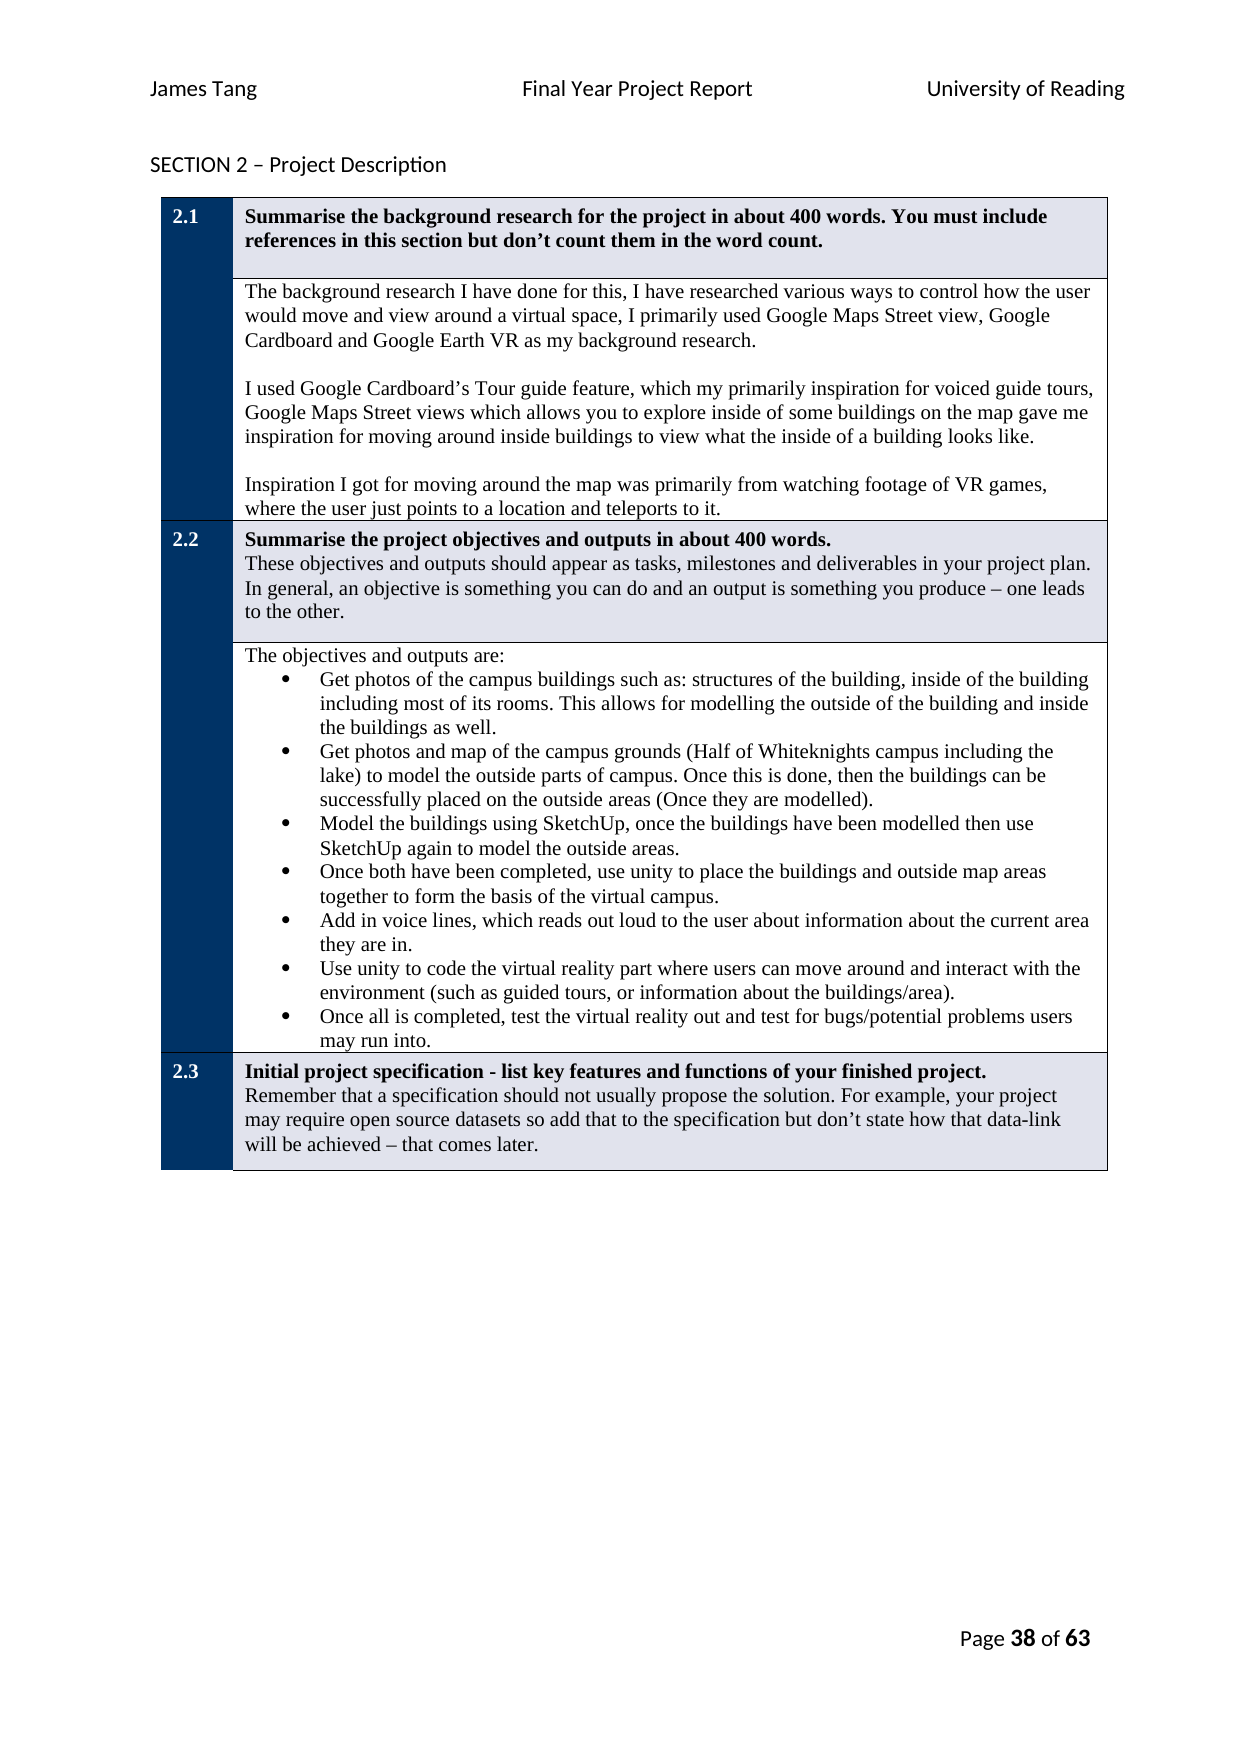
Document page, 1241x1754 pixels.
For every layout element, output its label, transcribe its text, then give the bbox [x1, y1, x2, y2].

table_cell 2.3 [161, 1053, 233, 1170]
table_cell The objectives and outputs are: Get photos of the campus buildings such as: structures of the building, inside of the building including most of its rooms. This allows for modelling the outside of the building and inside the buildings as well. Get photos and map of the campus grounds (Half of Whiteknights campus including the lake) to model the outside parts of campus. Once this is done, then the buildings can be successfully placed on the outside areas (Once they are modelled). Model the buildings using SketchUp, once the buildings have been modelled then use SketchUp again to model the outside areas. Once both have been completed, use unity to place the buildings and outside map areas together to form the basis of the virtual campus. Add in voice lines, which reads out loud to the user about information about the current area they are in. Use unity to code the virtual reality part where users can move around and interact with the environment (such as guided tours, or information about the buildings/area). Once all is completed, test the virtual reality out and test for bugs/potential problems users may run into. [233, 643, 1107, 1052]
table_cell [161, 278, 233, 520]
text SECTION 2 – Project Description [150, 150, 1090, 178]
table_cell The background research I have done for this, I have researched various ways to control how the user would move and view around a virtual space, I primarily used Google Maps Street view, Google Cardboard and Google Earth VR as my background research. I used Google Cardboard’s Tour guide feature, which my primarily inspiration for voiced guide tours, Google Maps Street views which allows you to explore inside of some buildings on the map gave me inspiration for moving around inside buildings to view what the inside of a building looks like. Inspiration I got for moving around the map was primarily from watching footage of VR games, where the user just points to a location and teleports to it. [233, 279, 1107, 520]
table_cell 2.2 [161, 521, 233, 642]
table_cell Summarise the project objectives and outputs in about 400 words. These objectives and outputs should appear as tasks, milestones and deliverables in your project plan. In general, an objective is something you can do and an output is something you produce – one leads to the other. [233, 521, 1107, 642]
table_cell Initial project specification - list key features and functions of your finished project. Remember that a specification should not usually propose the solution. For example, your project may require open source datasets so add that to the specification but don’t state how that data-link will be achieved – that comes later. [233, 1053, 1107, 1170]
table_cell [161, 642, 233, 1052]
table_header Summarise the background research for the project in about 400 words. You must include references in this section but don’t count them in the word count. [233, 198, 1107, 278]
table_header 2.1 [161, 198, 233, 278]
